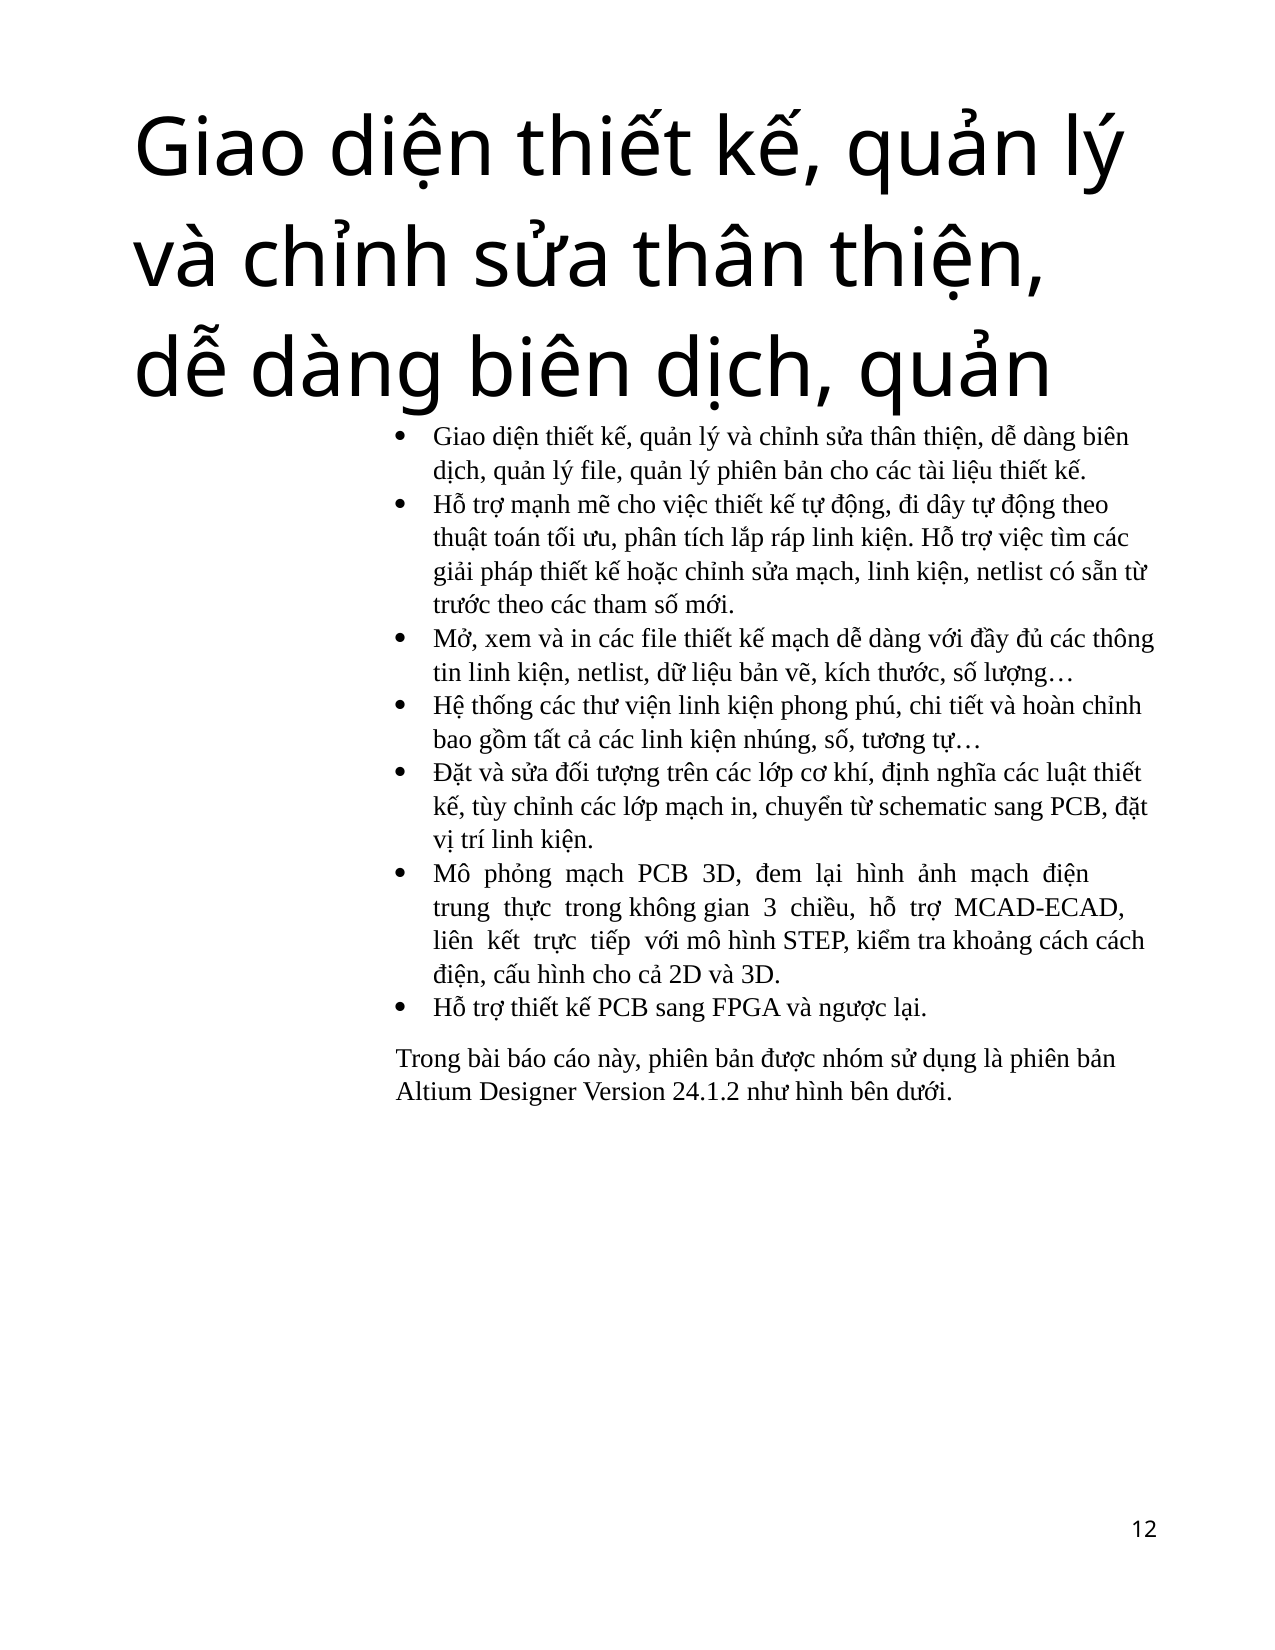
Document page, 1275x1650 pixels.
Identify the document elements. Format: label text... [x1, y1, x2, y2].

list Hỗ trợ thiết kế PCB sang FPGA và ngược lại. [395, 991, 1157, 1023]
list Hệ thống các thư viện linh kiện phong phú, chi tiết và hoàn chỉnh bao gồm tất cả các linh kiện nhúng, số, tương tự… [395, 689, 1157, 754]
list Mô phỏng mạch PCB 3D, đem lại hình ảnh mạch điện trung thực trong không gian 3 chiều, hỗ trợ MCAD-ECAD, liên kết trực tiếp với mô hình STEP, kiểm tra khoảng cách cách điện, cấu hình cho cả 2D và 3D. [395, 857, 1157, 989]
list Giao diện thiết kế, quản lý và chỉnh sửa thân thiện, dễ dàng biên dịch, quản lý file, quản lý phiên bản cho các tài liệu thiết kế. [395, 421, 1157, 485]
text Trong bài báo cáo này, phiên bản được nhóm sử dụng là phiên bản Altium Designer Version 24.1.2 như hình bên dưới. [395, 1042, 1157, 1106]
text Giao diện thiết kế, quản lý và chỉnh sửa thân thiện, dễ dàng biên dịch, quản [133, 89, 1157, 421]
list Mở, xem và in các file thiết kế mạch dễ dàng với đầy đủ các thông tin linh kiện, netlist, dữ liệu bản vẽ, kích thước, số lượng… [395, 622, 1157, 687]
list Đặt và sửa đối tượng trên các lớp cơ khí, định nghĩa các luật thiết kế, tùy chỉnh các lớp mạch in, chuyển từ schematic sang PCB, đặt vị trí linh kiện. [395, 756, 1157, 855]
list Hỗ trợ mạnh mẽ cho việc thiết kế tự động, đi dây tự động theo thuật toán tối ưu, phân tích lắp ráp linh kiện. Hỗ trợ việc tìm các giải pháp thiết kế hoặc chỉnh sửa mạch, linh kiện, netlist có sẵn từ trước theo các tham số mới. [395, 488, 1157, 619]
